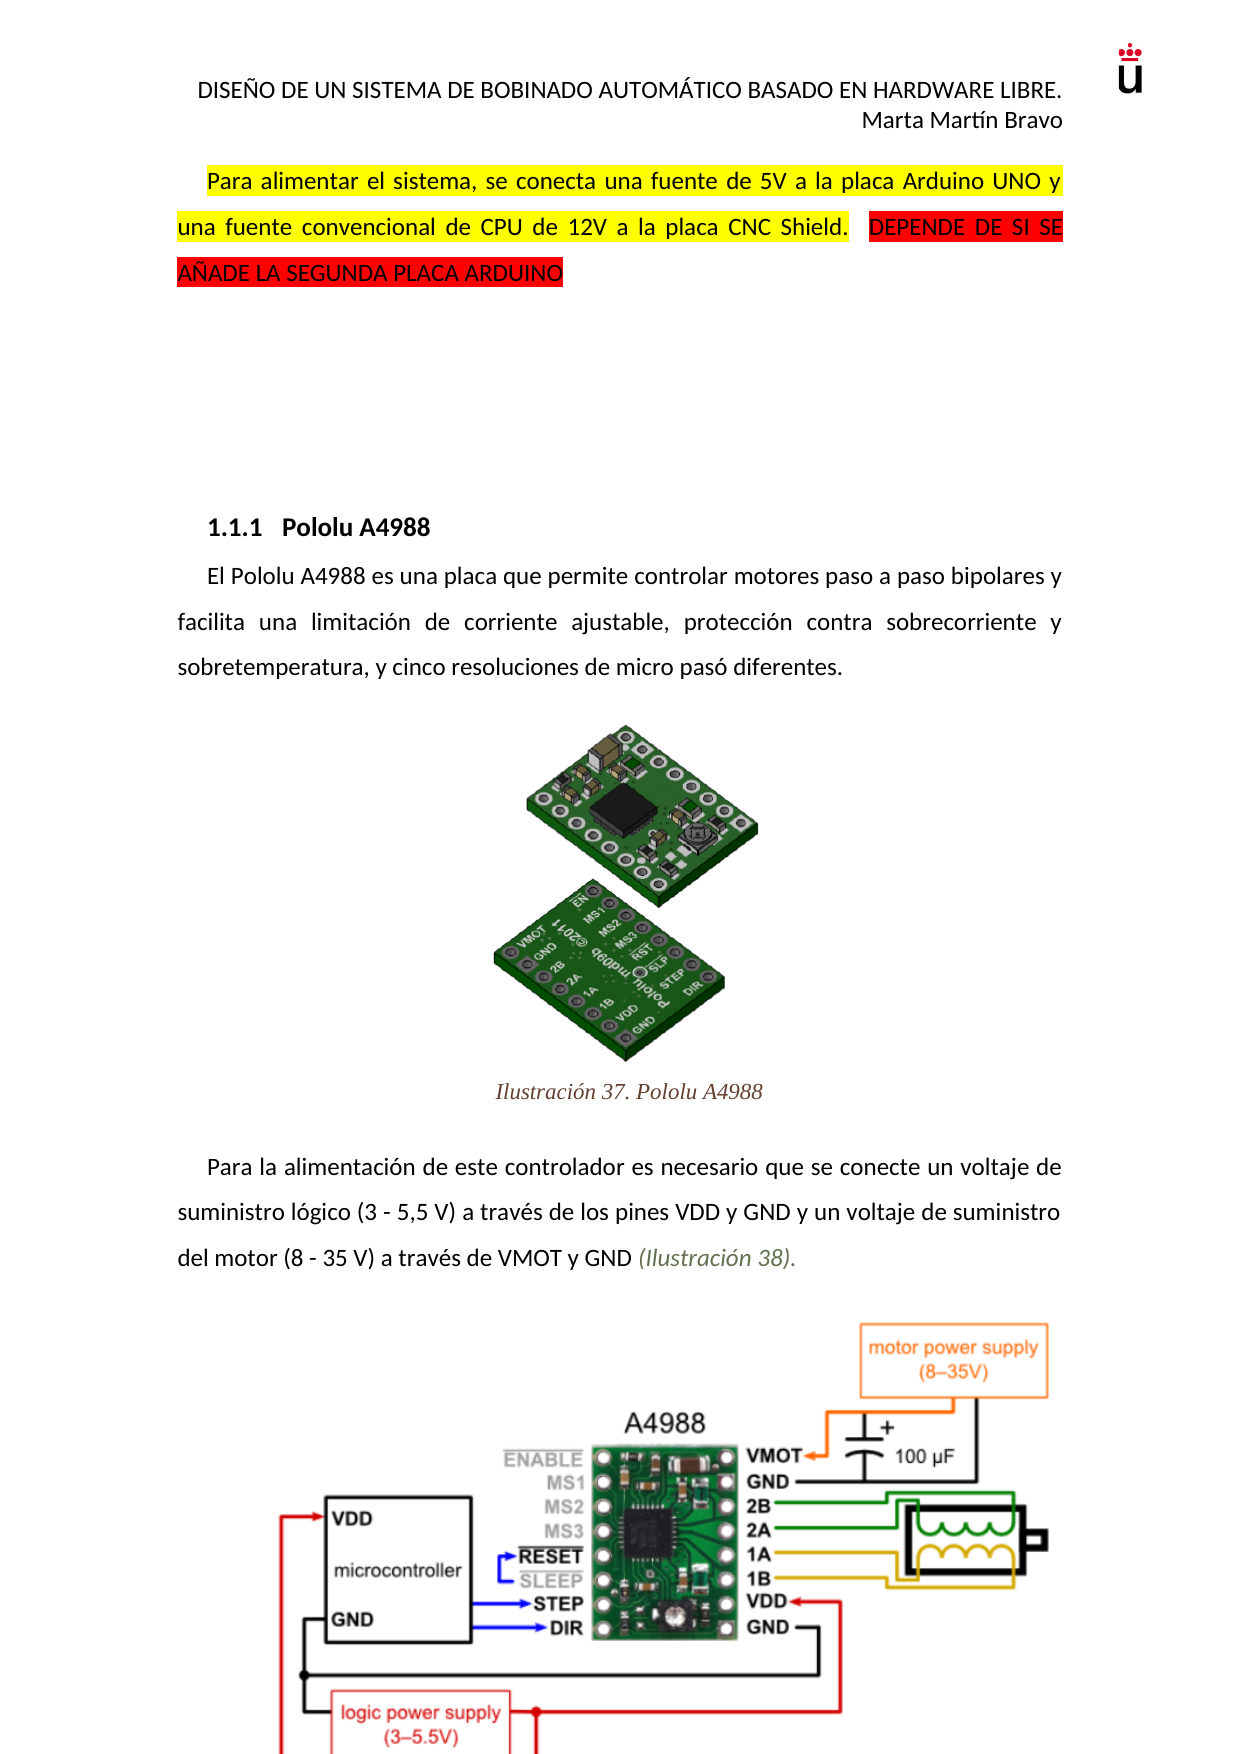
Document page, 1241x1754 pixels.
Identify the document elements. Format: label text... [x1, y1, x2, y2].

picture [1118, 43, 1146, 95]
text El Pololu A4988 es una placa que permite controlar motores paso a paso bipolares y facilita una limitación de corriente ajustable, protección contra sobrecorriente y sobretemperatura, y cinco resoluciones de micro pasó diferentes. [177, 560, 1063, 682]
text Para alimentar el sistema, se conecta una fuente de 5V a la placa Arduino UNO y una fuente convencional de CPU de 12V a la placa CNC Shield. DEPENDE DE SI SE AÑADE LA SEGUNDA PLACA ARDUINO [177, 165, 1063, 287]
text Para la alimentación de este controlador es necesario que se conecte un voltaje de suministro lógico (3 - 5,5 V) a través de los pines VDD y GND y un voltaje de suministro del motor (8 - 35 V) a través de VMOT y GND (Ilustración 32). [177, 1151, 1063, 1273]
picture [489, 715, 771, 1068]
picture [219, 1304, 1106, 1754]
subtitle Pololu A4988 [207, 511, 1063, 543]
